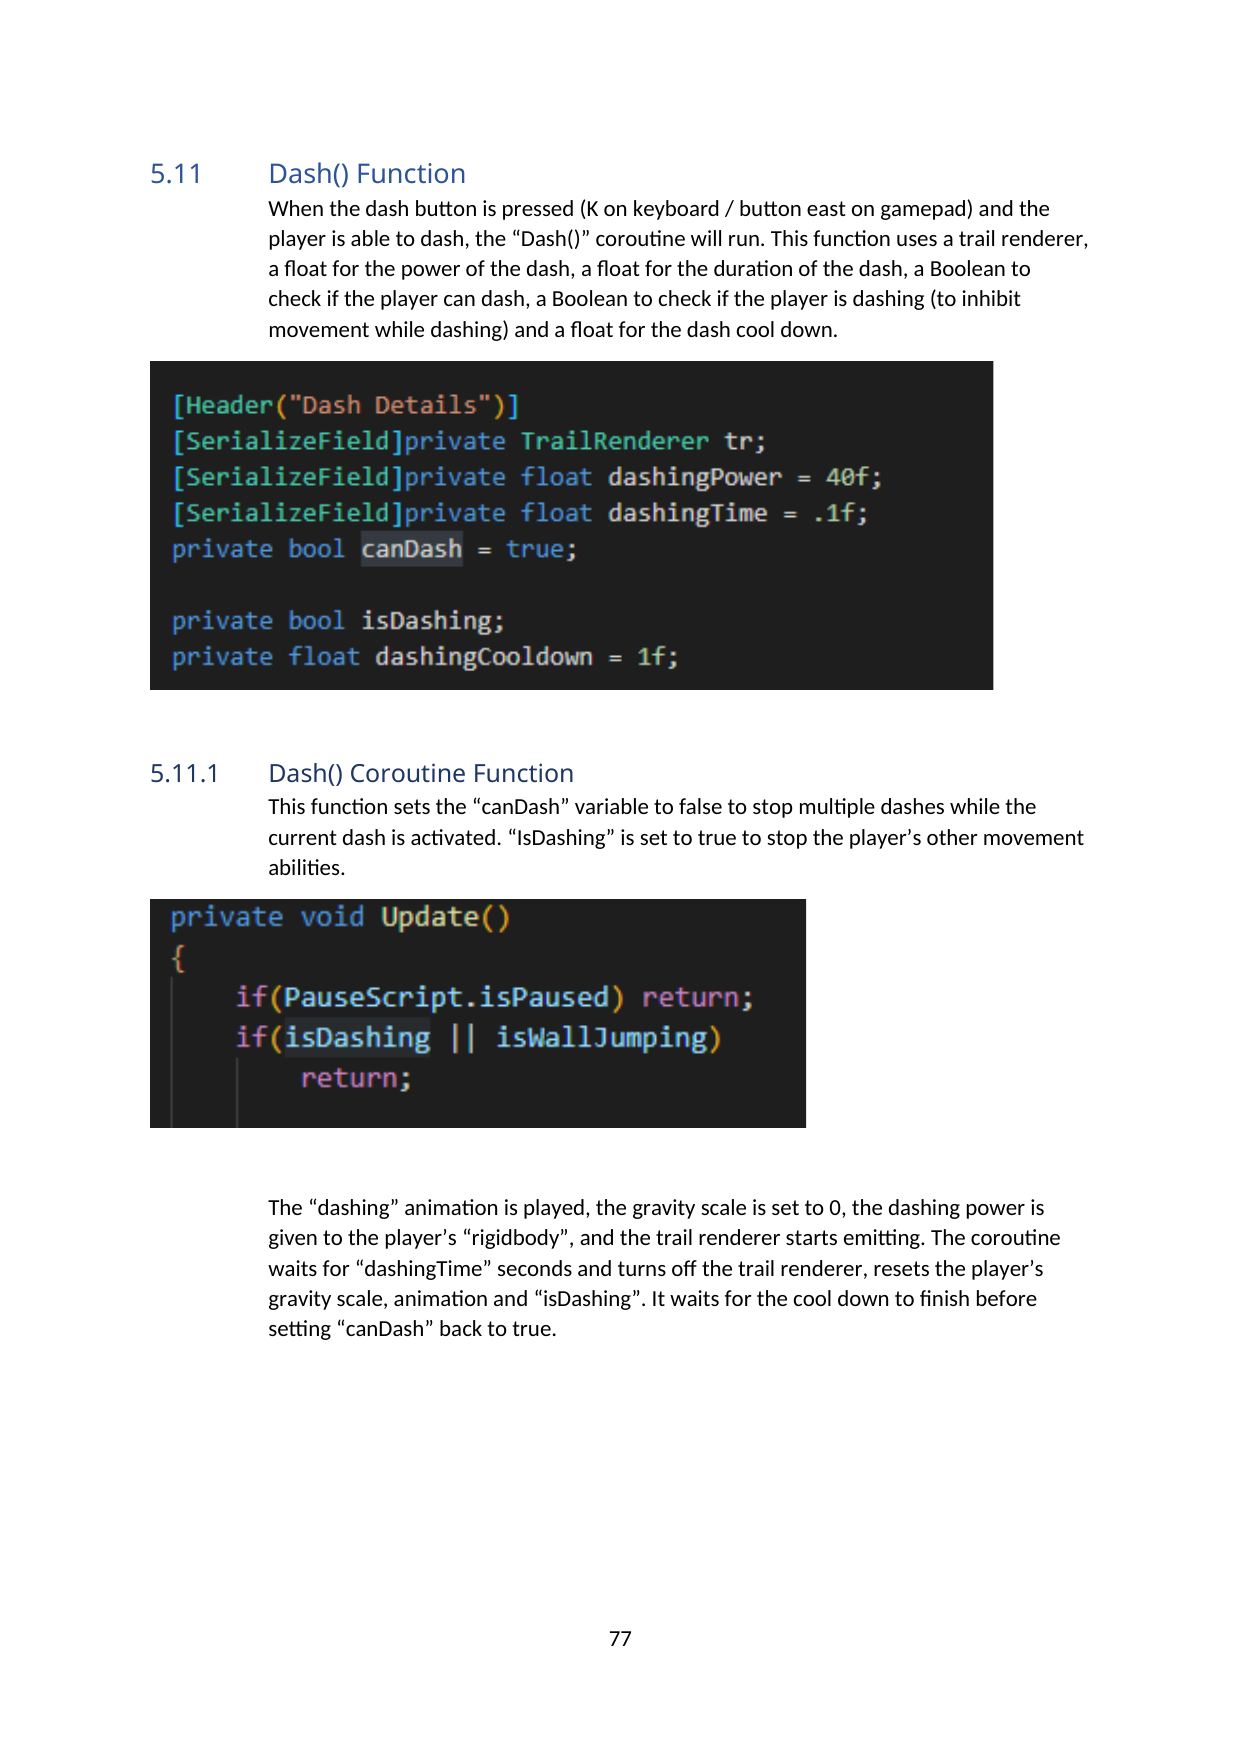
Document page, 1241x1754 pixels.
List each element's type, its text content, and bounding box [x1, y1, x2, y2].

picture [150, 899, 807, 1128]
picture [150, 361, 994, 690]
text When the dash button is pressed (K on keyboard / button east on gamepad) and the player is able to dash, the “Dash()” coroutine will run. This function uses a trail renderer, a float for the power of the dash, a float for the duration of the dash, a Boolean to check if the player can dash, a Boolean to check if the player is dashing (to inhibit movement while dashing) and a float for the dash cool down. [268, 194, 1090, 343]
subtitle 5.11 Dash() Function [150, 154, 1090, 191]
text This function sets the “canDash” variable to false to stop multiple dashes while the current dash is activated. “IsDashing” is set to true to stop the player’s other movement abilities. [268, 792, 1090, 881]
text The “dashing” animation is played, the gravity scale is set to 0, the dashing power is given to the player’s “rigidbody”, and the trail renderer starts emitting. The coroutine waits for “dashingTime” seconds and turns off the trail renderer, resets the player’s gravity scale, animation and “isDashing”. It waits for the cool down to finish before setting “canDash” back to true. [268, 1193, 1090, 1342]
subtitle 5.11.1 Dash() Coroutine Function [150, 756, 1090, 790]
